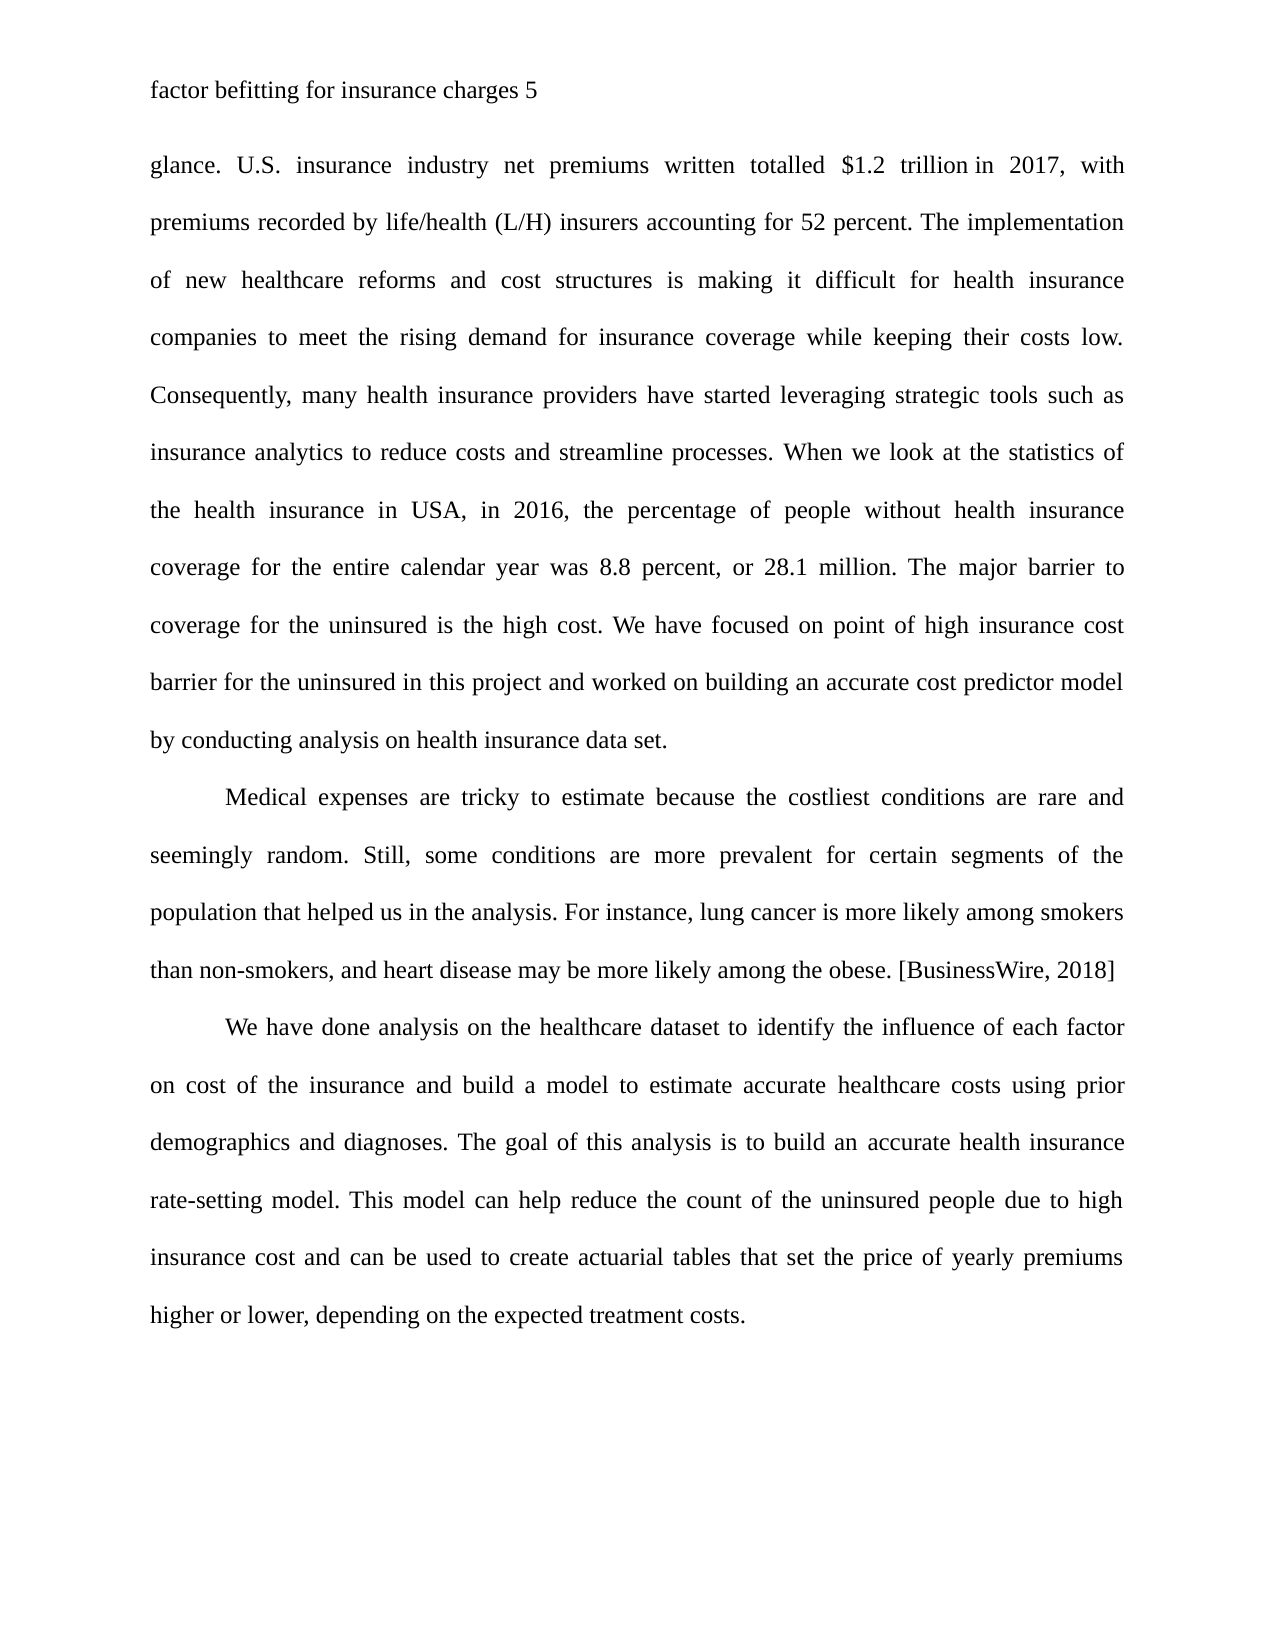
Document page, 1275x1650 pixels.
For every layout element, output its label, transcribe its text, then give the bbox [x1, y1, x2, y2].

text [150, 150, 1125, 754]
text We have done analysis on the healthcare dataset to identify the influence of each factor on cost of the insurance and build a model to estimate accurate healthcare costs using prior demographics and diagnoses. The goal of this analysis is to build an accurate health insurance rate-setting model. This model can help reduce the count of the uninsured people due to high insurance cost and can be used to create actuarial tables that set the price of yearly premiums higher or lower, depending on the expected treatment costs. [150, 1012, 1125, 1329]
text Medical expenses are tricky to estimate because the costliest conditions are rare and seemingly random. Still, some conditions are more prevalent for certain segments of the population that helped us in the analysis. For instance, lung cancer is more likely among smokers than non-smokers, and heart disease may be more likely among the obese. [BusinessWire, 2018] [150, 782, 1125, 984]
